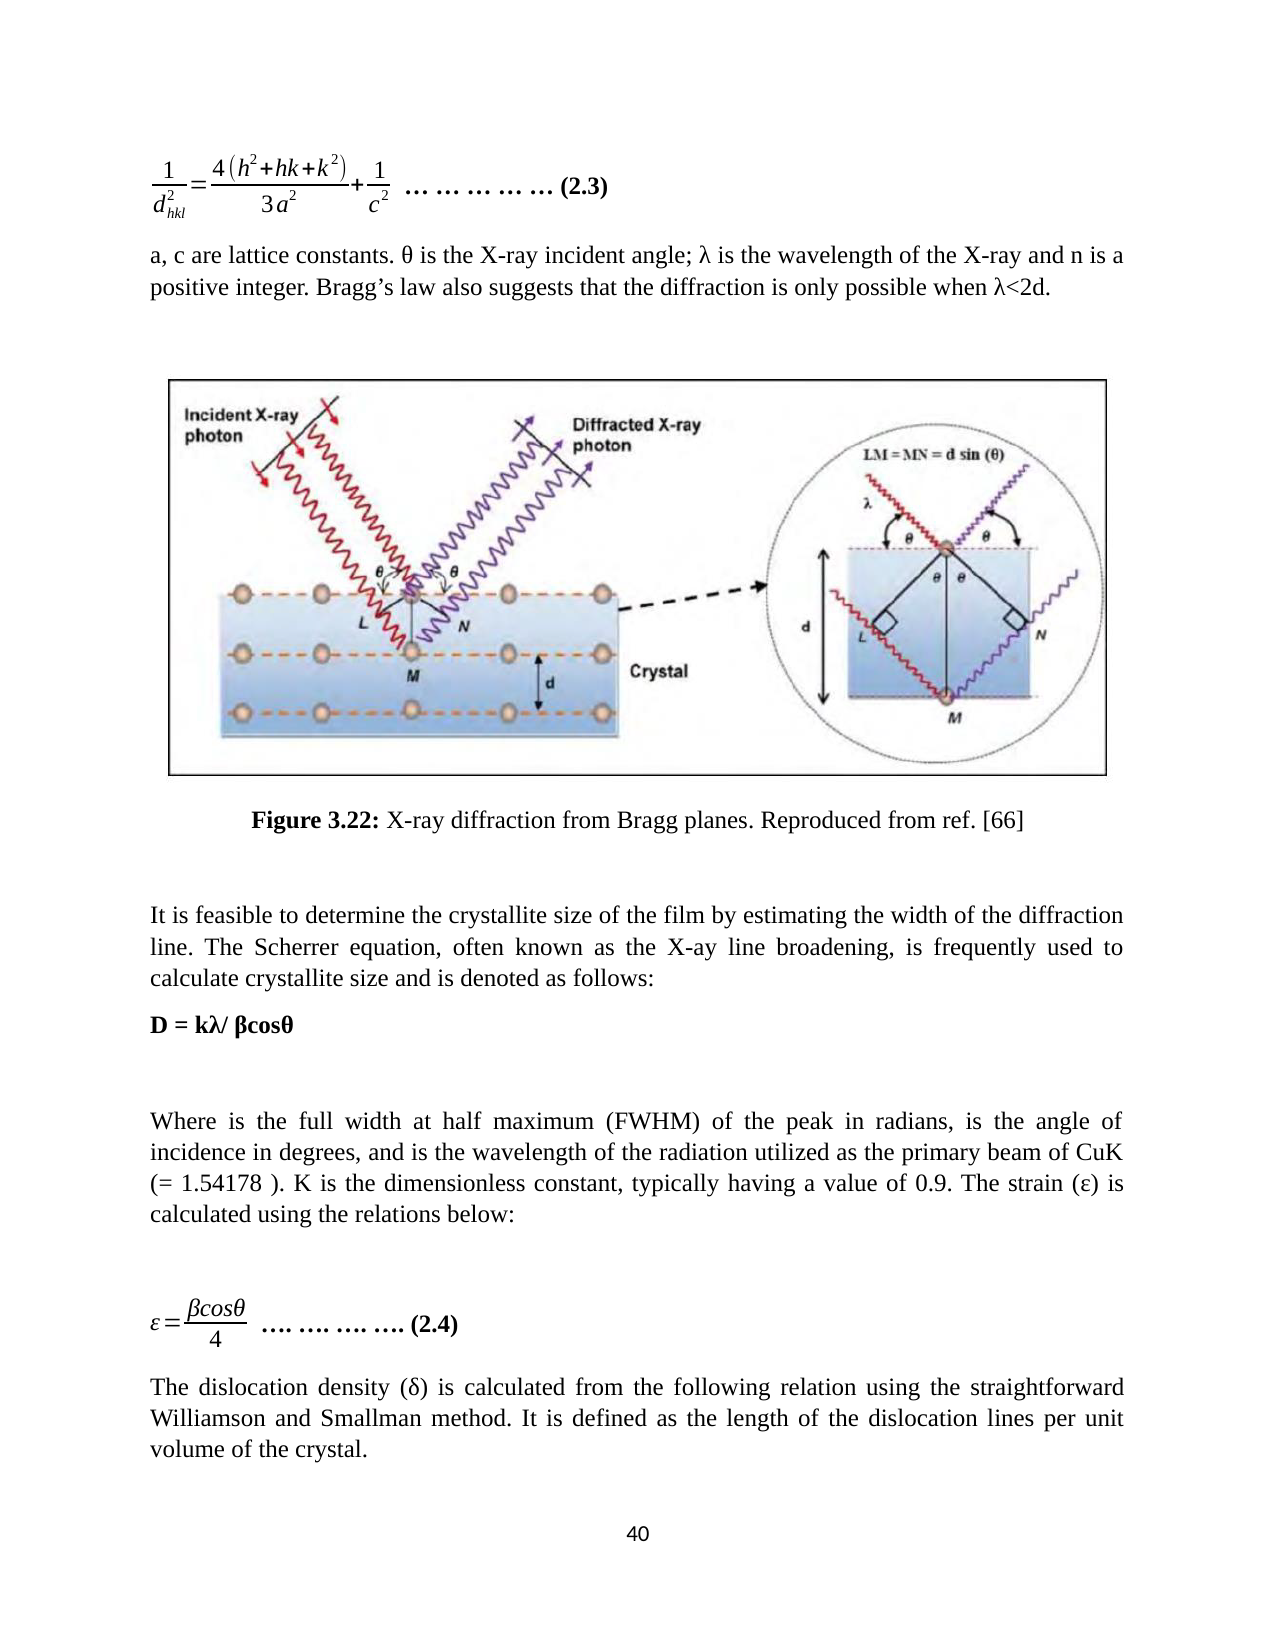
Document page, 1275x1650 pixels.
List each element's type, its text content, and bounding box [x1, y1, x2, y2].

text Figure 3.22: X-ray diffraction from Bragg planes. Reproduced from ref. [66] [150, 805, 1125, 834]
text Where is the full width at half maximum (FWHM) of the peak in radians, is the angle of incidence in degrees, and is the wavelength of the radiation utilized as the primary beam of CuK (= 1.54178 ). K is the dimensionless constant, typically having a value of 0.9. The strain (ε) is calculated using the relations below: [150, 1106, 1125, 1228]
text It is feasible to determine the crystallite size of the film by estimating the width of the diffraction line. The Scherrer equation, often known as the X-ay line broadening, is frequently used to calculate crystallite size and is denoted as follows: [150, 901, 1125, 991]
text a, c are lattice constants. θ is the X-ray incident angle; λ is the wavelength of the X-ray and n is a positive integer. Bragg’s law also suggests that the diffraction is only possible when λ<2d. [150, 241, 1125, 300]
text The dislocation density (δ) is calculated from the following relation using the straightforward Williamson and Smallman method. It is defined as the length of the dislocation lines per unit volume of the crystal. [150, 1372, 1125, 1463]
text …. …. …. …. (2.4) [150, 1294, 1125, 1353]
text … … … … … (2.3) [150, 150, 1125, 222]
text D = kλ/ βcosθ [150, 1010, 1125, 1039]
